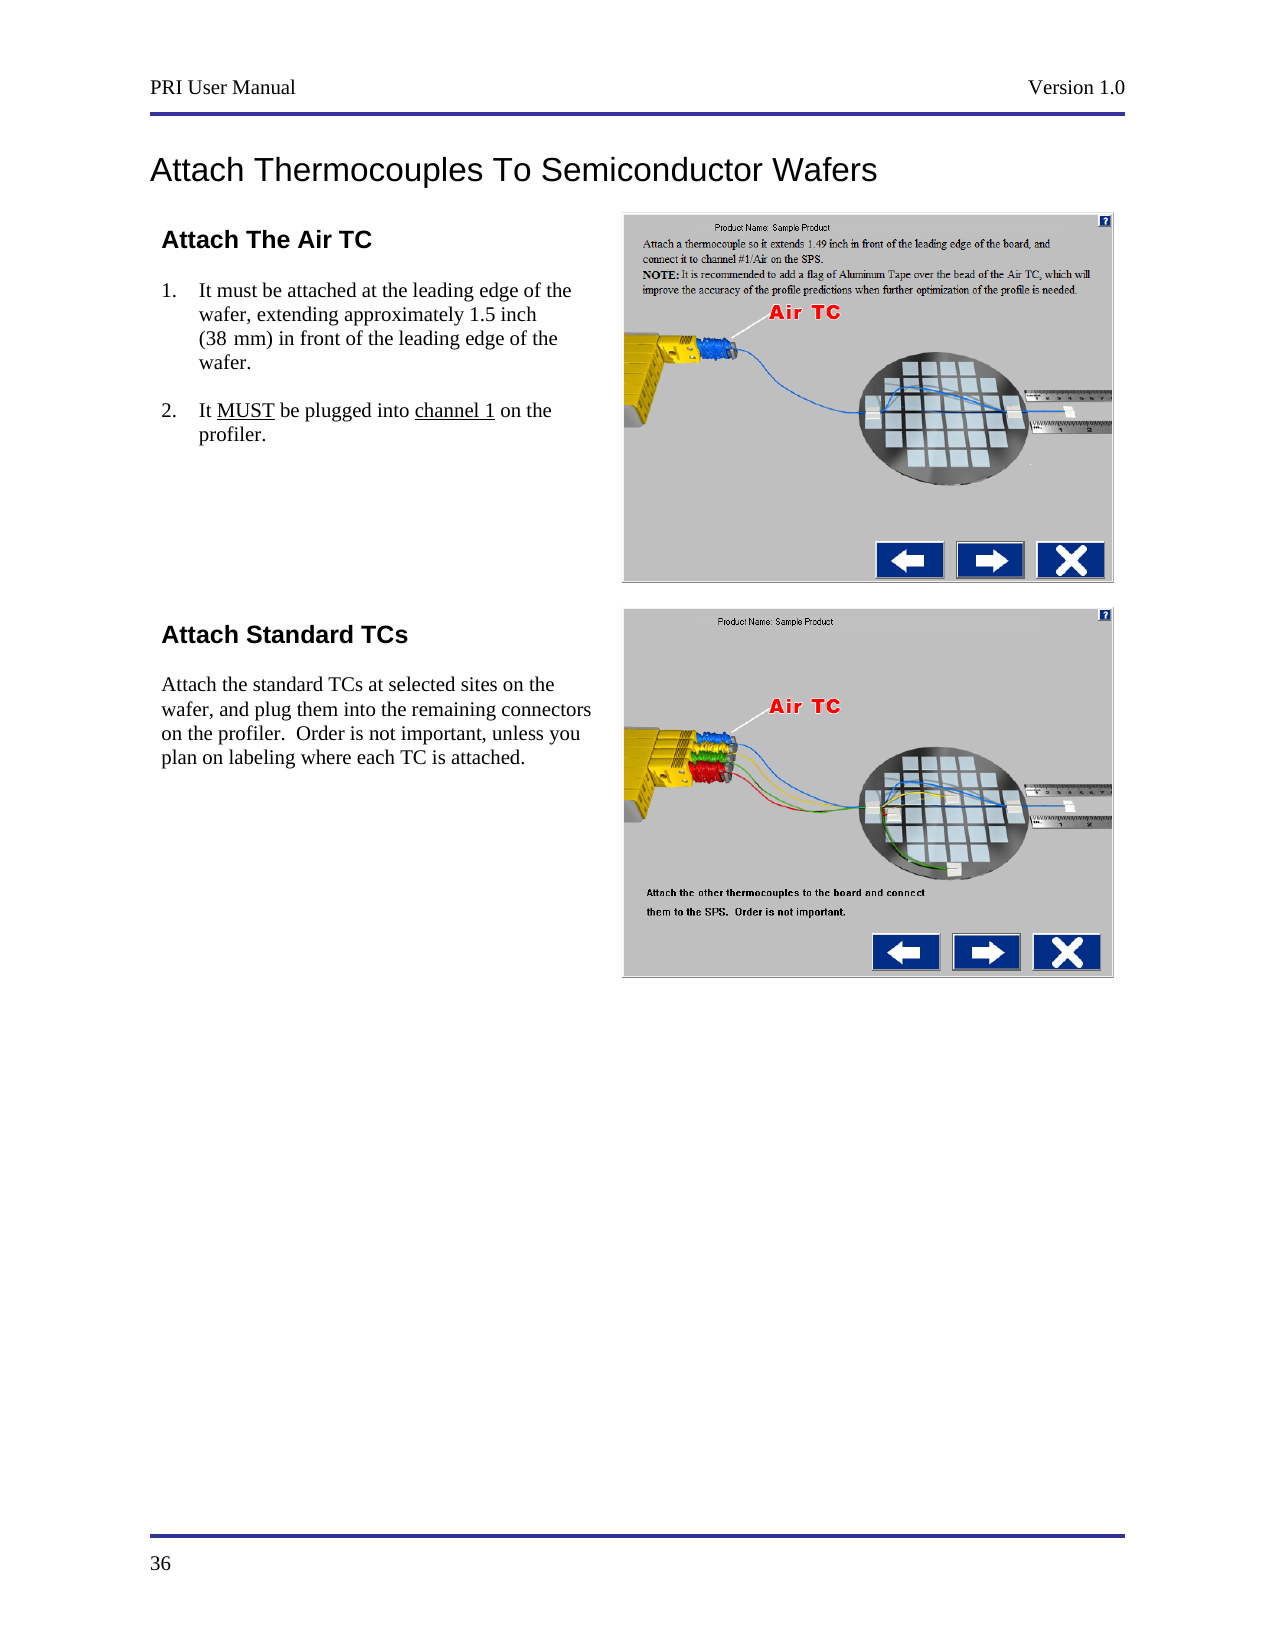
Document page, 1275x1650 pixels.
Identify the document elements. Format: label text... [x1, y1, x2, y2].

subtitle Attach Thermocouples To Semiconductor Wafers [150, 150, 1125, 188]
table_cell Attach Standard TCs Attach the standard TCs at selected sites on the wafer, and plug them into the remaining connectors on the profiler. Order is not important, unless you plan on labeling where each TC is attached. [150, 607, 610, 1002]
table_header Attach The Air TC It must be attached at the leading edge of the wafer, extending approximately 1.5 inch (38 mm) in front of the leading edge of the wafer. It MUST be plugged into channel 1 on the profiler. [150, 213, 610, 607]
table_cell [610, 607, 1125, 1002]
picture [621, 212, 1114, 583]
picture [621, 607, 1114, 978]
table_header [610, 213, 1125, 607]
